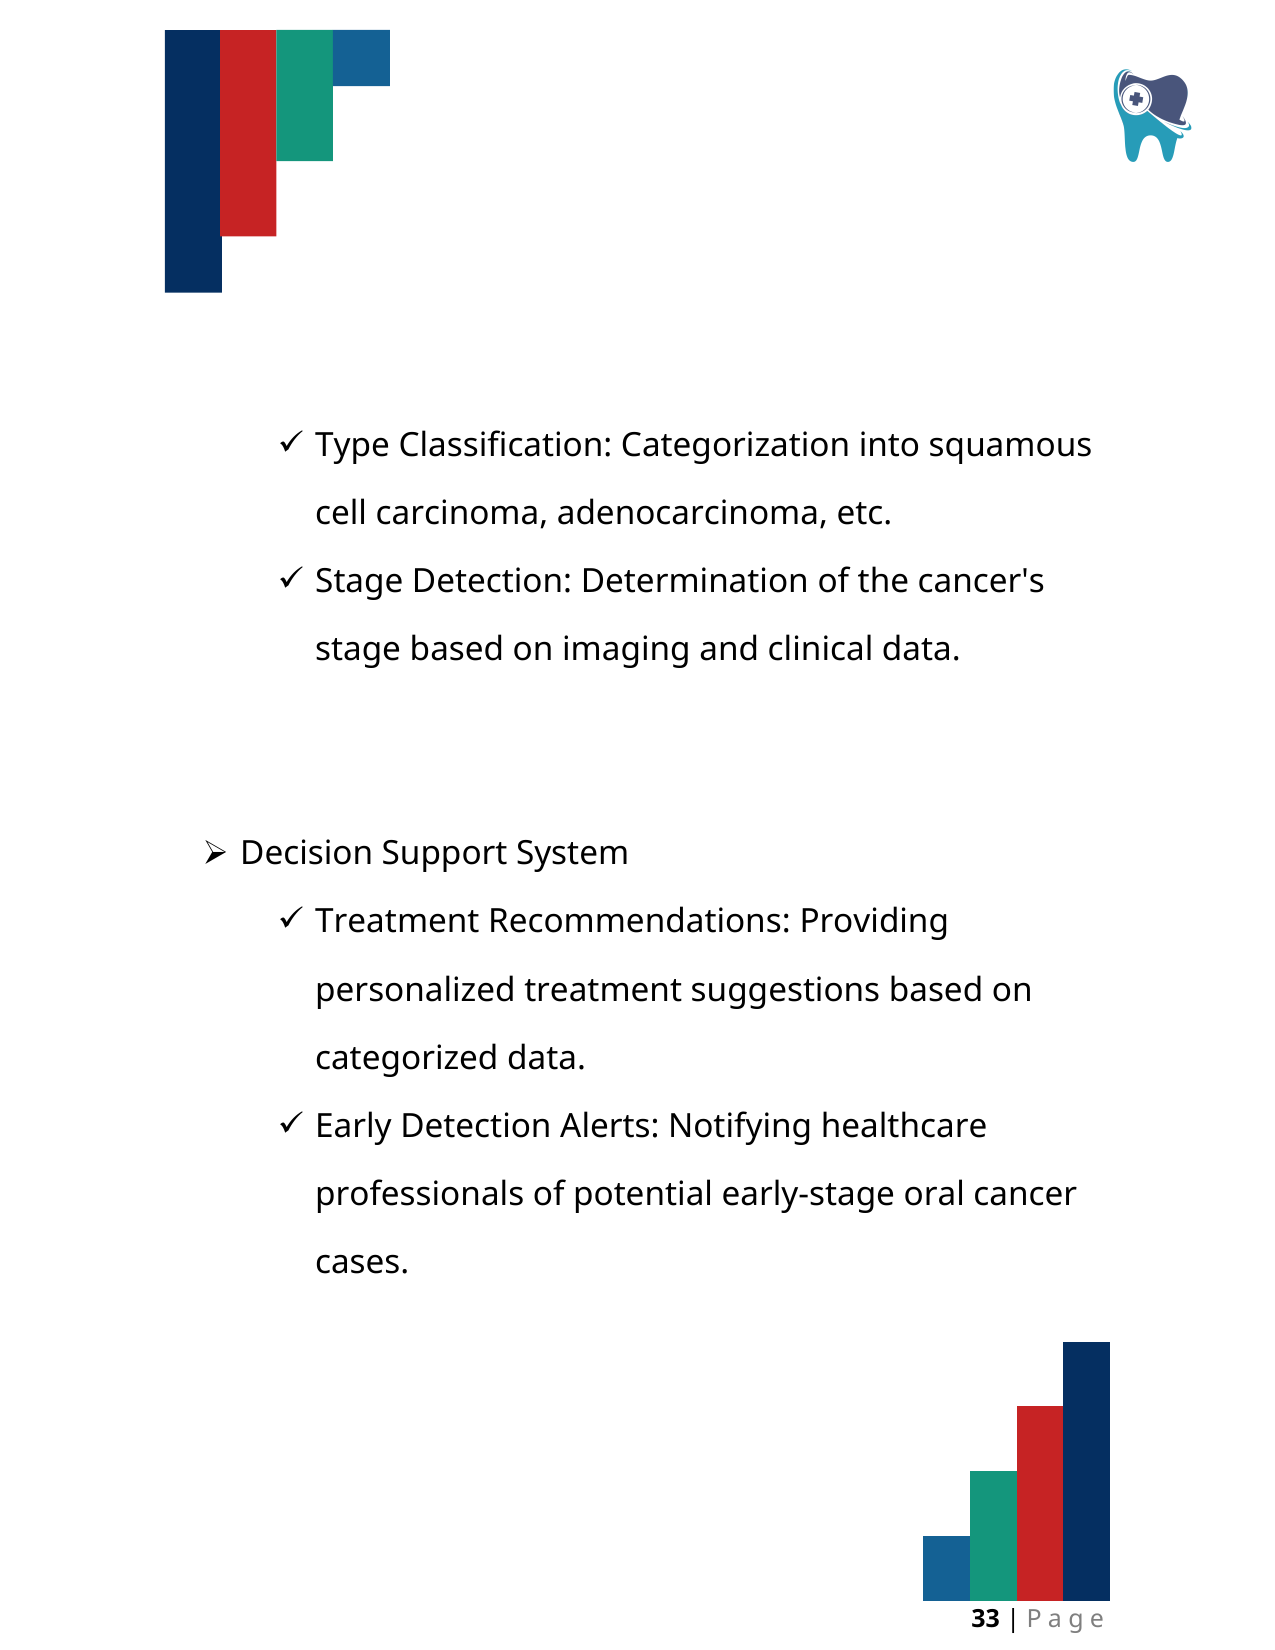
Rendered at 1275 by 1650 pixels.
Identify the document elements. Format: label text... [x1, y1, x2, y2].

picture [1066, 30, 1239, 202]
list Stage Detection: Determination of the cancer's stage based on imaging and clinical data. [277, 557, 1110, 670]
list Treatment Recommendations: Providing personalized treatment suggestions based on categorized data. [277, 897, 1110, 1079]
list Decision Support System [202, 829, 1110, 874]
list Type Classification: Categorization into squamous cell carcinoma, adenocarcinoma, etc. [277, 420, 1110, 534]
list Early Detection Alerts: Notifying healthcare professionals of potential early-stage oral cancer cases. [277, 1102, 1110, 1283]
